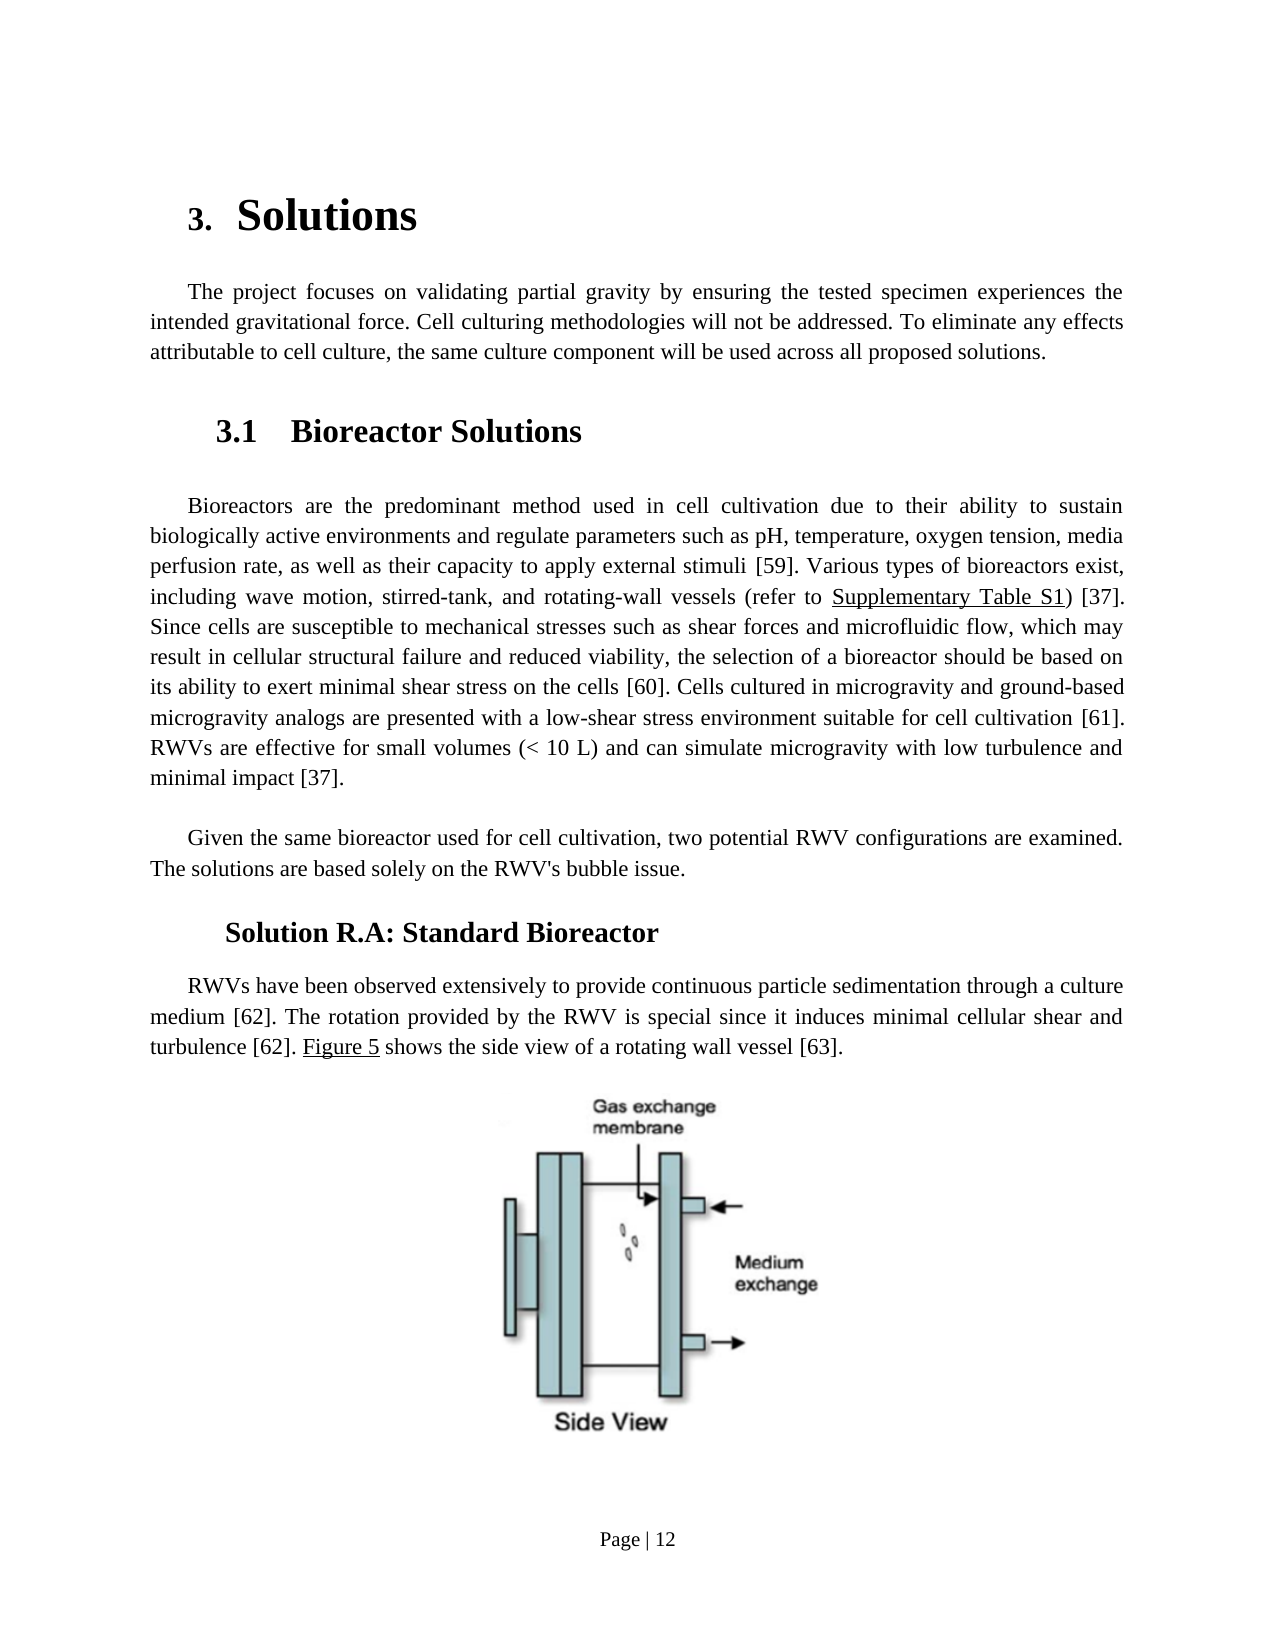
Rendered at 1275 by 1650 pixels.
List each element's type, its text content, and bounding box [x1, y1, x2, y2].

text Bioreactors are the predominant method used in cell cultivation due to their ability to sustain biologically active environments and regulate parameters such as pH, temperature, oxygen tension, media perfusion rate, as well as their capacity to apply external stimuli [59]. Various types of bioreactors exist, including wave motion, stirred-tank, and rotating-wall vessels (refer to Supplementary Table S1) [37]. Since cells are susceptible to mechanical stresses such as shear forces and microfluidic flow, which may result in cellular structural failure and reduced viability, the selection of a bioreactor should be based on its ability to exert minimal shear stress on the cells [60]. Cells cultured in microgravity and ground-based microgravity analogs are presented with a low-shear stress environment suitable for cell cultivation [61]. RWVs are effective for small volumes (< 10 L) and can simulate microgravity with low turbulence and minimal impact [37]. [150, 492, 1125, 790]
text Given the same bioreactor used for cell cultivation, two potential RWV configurations are examined. The solutions are based solely on the RWV's bubble issue. [150, 824, 1125, 881]
picture [493, 1093, 819, 1434]
text The project focuses on validating partial gravity by ensuring the tested specimen experiences the intended gravitational force. Cell culturing methodologies will not be addressed. To eliminate any effects attributable to cell culture, the same culture component will be used across all proposed solutions. [150, 278, 1125, 364]
text RWVs have been observed extensively to provide continuous particle sedimentation through a culture medium [62]. The rotation provided by the RWV is special since it induces minimal cellular shear and turbulence [62]. Figure 5 shows the side view of a rotating wall vessel [63]. [150, 973, 1125, 1059]
subtitle Solutions [187, 187, 1125, 240]
subtitle Solution R.A: Standard Bioreactor [225, 915, 1125, 948]
subtitle Bioreactor Solutions [216, 411, 1125, 449]
